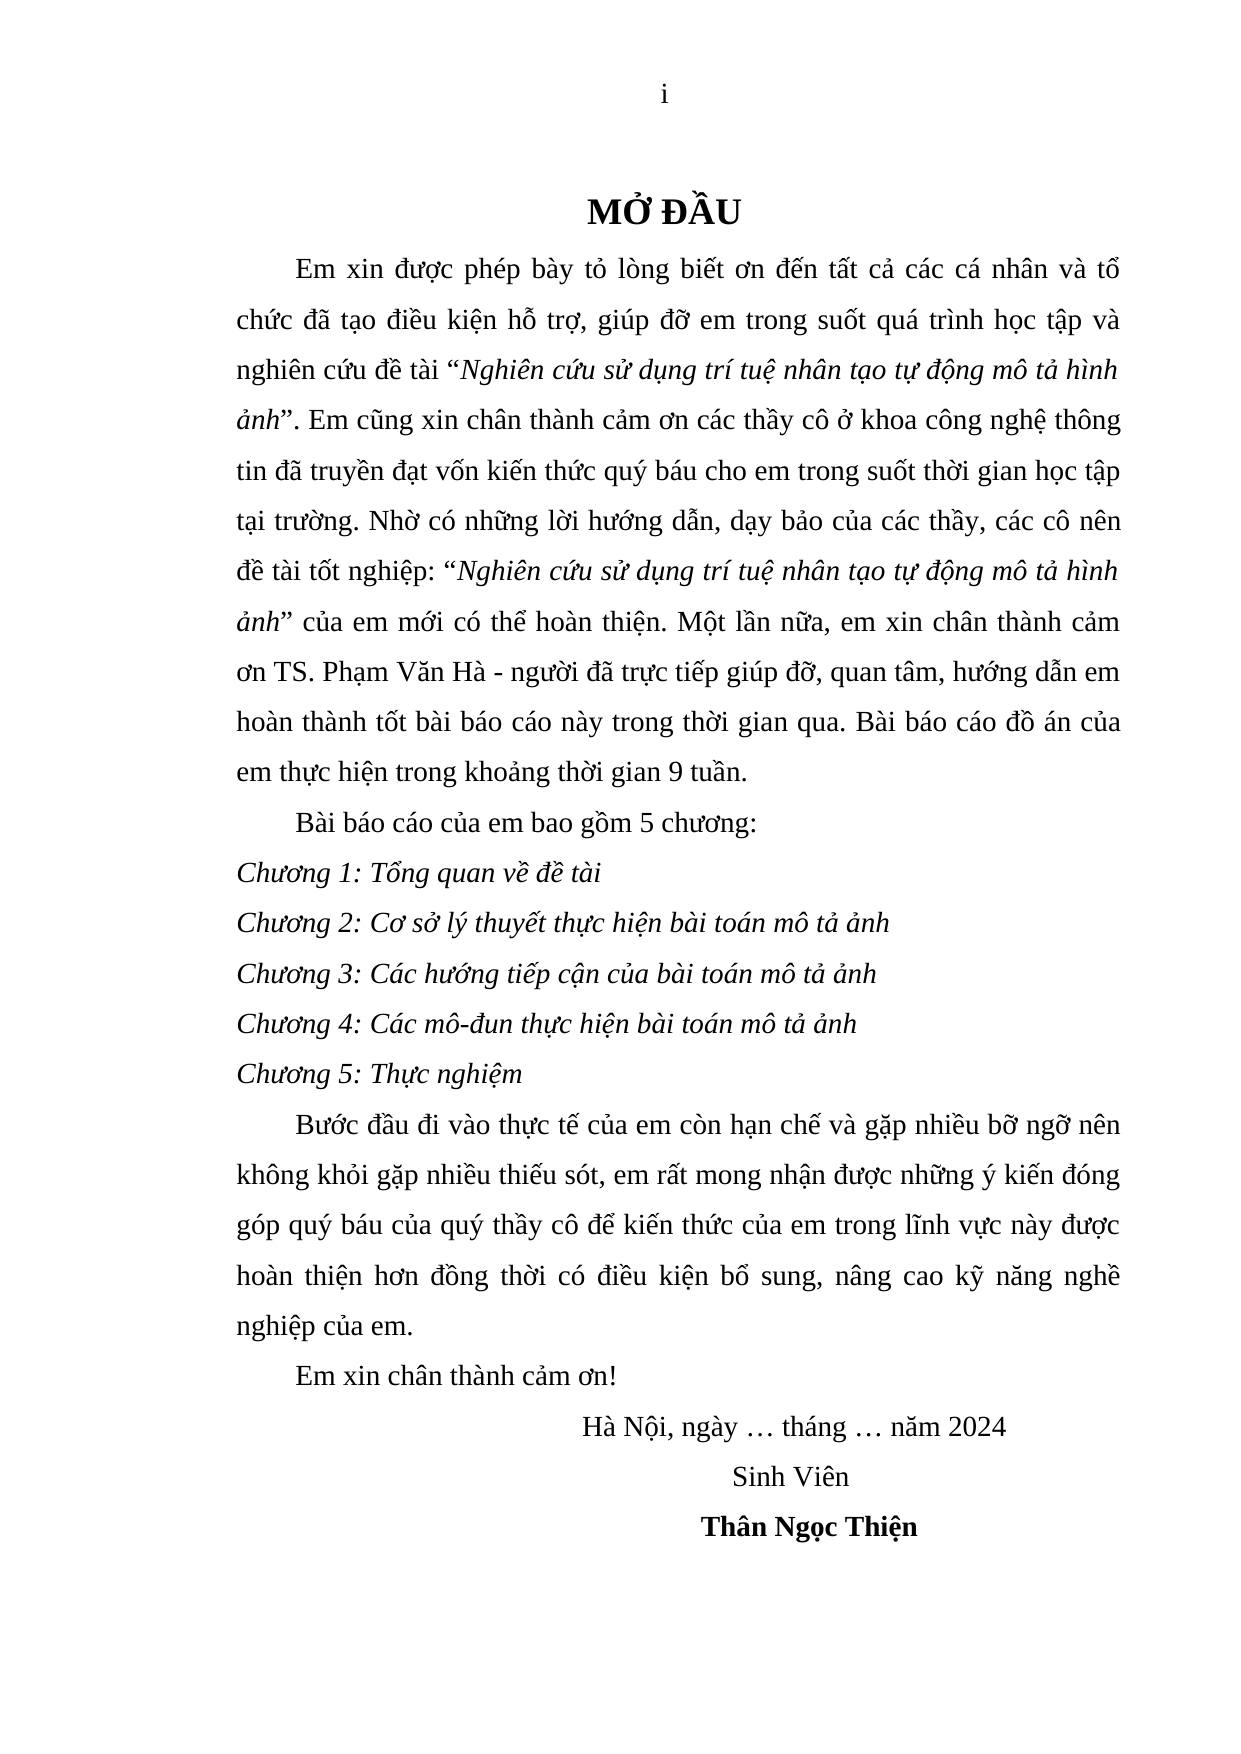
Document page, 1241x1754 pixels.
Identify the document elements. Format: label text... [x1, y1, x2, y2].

text Chương 3: Các hướng tiếp cận của bài toán mô tả ảnh [236, 956, 1122, 989]
text Sinh Viên [236, 1459, 1122, 1492]
text Chương 1: Tổng quan về đề tài [236, 855, 1122, 889]
text Em xin chân thành cảm ơn! [236, 1358, 1122, 1392]
text Em xin được phép bày tỏ lòng biết ơn đến tất cả các cá nhân và tổ chức đã tạo điều kiện hỗ trợ, giúp đỡ em trong suốt quá trình học tập và nghiên cứu đề tài “Nghiên cứu sử dụng trí tuệ nhân tạo tự động mô tả hình ảnh”. Em cũng xin chân thành cảm ơn các thầy cô ở khoa công nghệ thông tin đã truyền đạt vốn kiến thức quý báu cho em trong suốt thời gian học tập tại trường. Nhờ có những lời hướng dẫn, dạy bảo của các thầy, các cô nên đề tài tốt nghiệp: “Nghiên cứu sử dụng trí tuệ nhân tạo tự động mô tả hình ảnh” của em mới có thể hoàn thiện. Một lần nữa, em xin chân thành cảm ơn TS. Phạm Văn Hà - người đã trực tiếp giúp đỡ, quan tâm, hướng dẫn em hoàn thành tốt bài báo cáo này trong thời gian qua. Bài báo cáo đồ án của em thực hiện trong khoảng thời gian 9 tuần. [236, 251, 1122, 788]
text Chương 4: Các mô-đun thực hiện bài toán mô tả ảnh [236, 1006, 1122, 1040]
text Bước đầu đi vào thực tế của em còn hạn chế và gặp nhiều bỡ ngỡ nên không khỏi gặp nhiều thiếu sót, em rất mong nhận được những ý kiến đóng góp quý báu của quý thầy cô để kiến thức của em trong lĩnh vực này được hoàn thiện hơn đồng thời có điều kiện bổ sung, nâng cao kỹ năng nghề nghiệp của em. [236, 1107, 1122, 1342]
text Thân Ngọc Thiện [236, 1509, 1122, 1543]
text Hà Nội, ngày … tháng … năm 2024 [236, 1409, 1122, 1442]
text Chương 2: Cơ sở lý thuyết thực hiện bài toán mô tả ảnh [236, 906, 1122, 939]
subtitle MỞ ĐẦU [207, 189, 1122, 232]
text Chương 5: Thực nghiệm [236, 1056, 1122, 1090]
text Bài báo cáo của em bao gồm 5 chương: [236, 805, 1122, 838]
